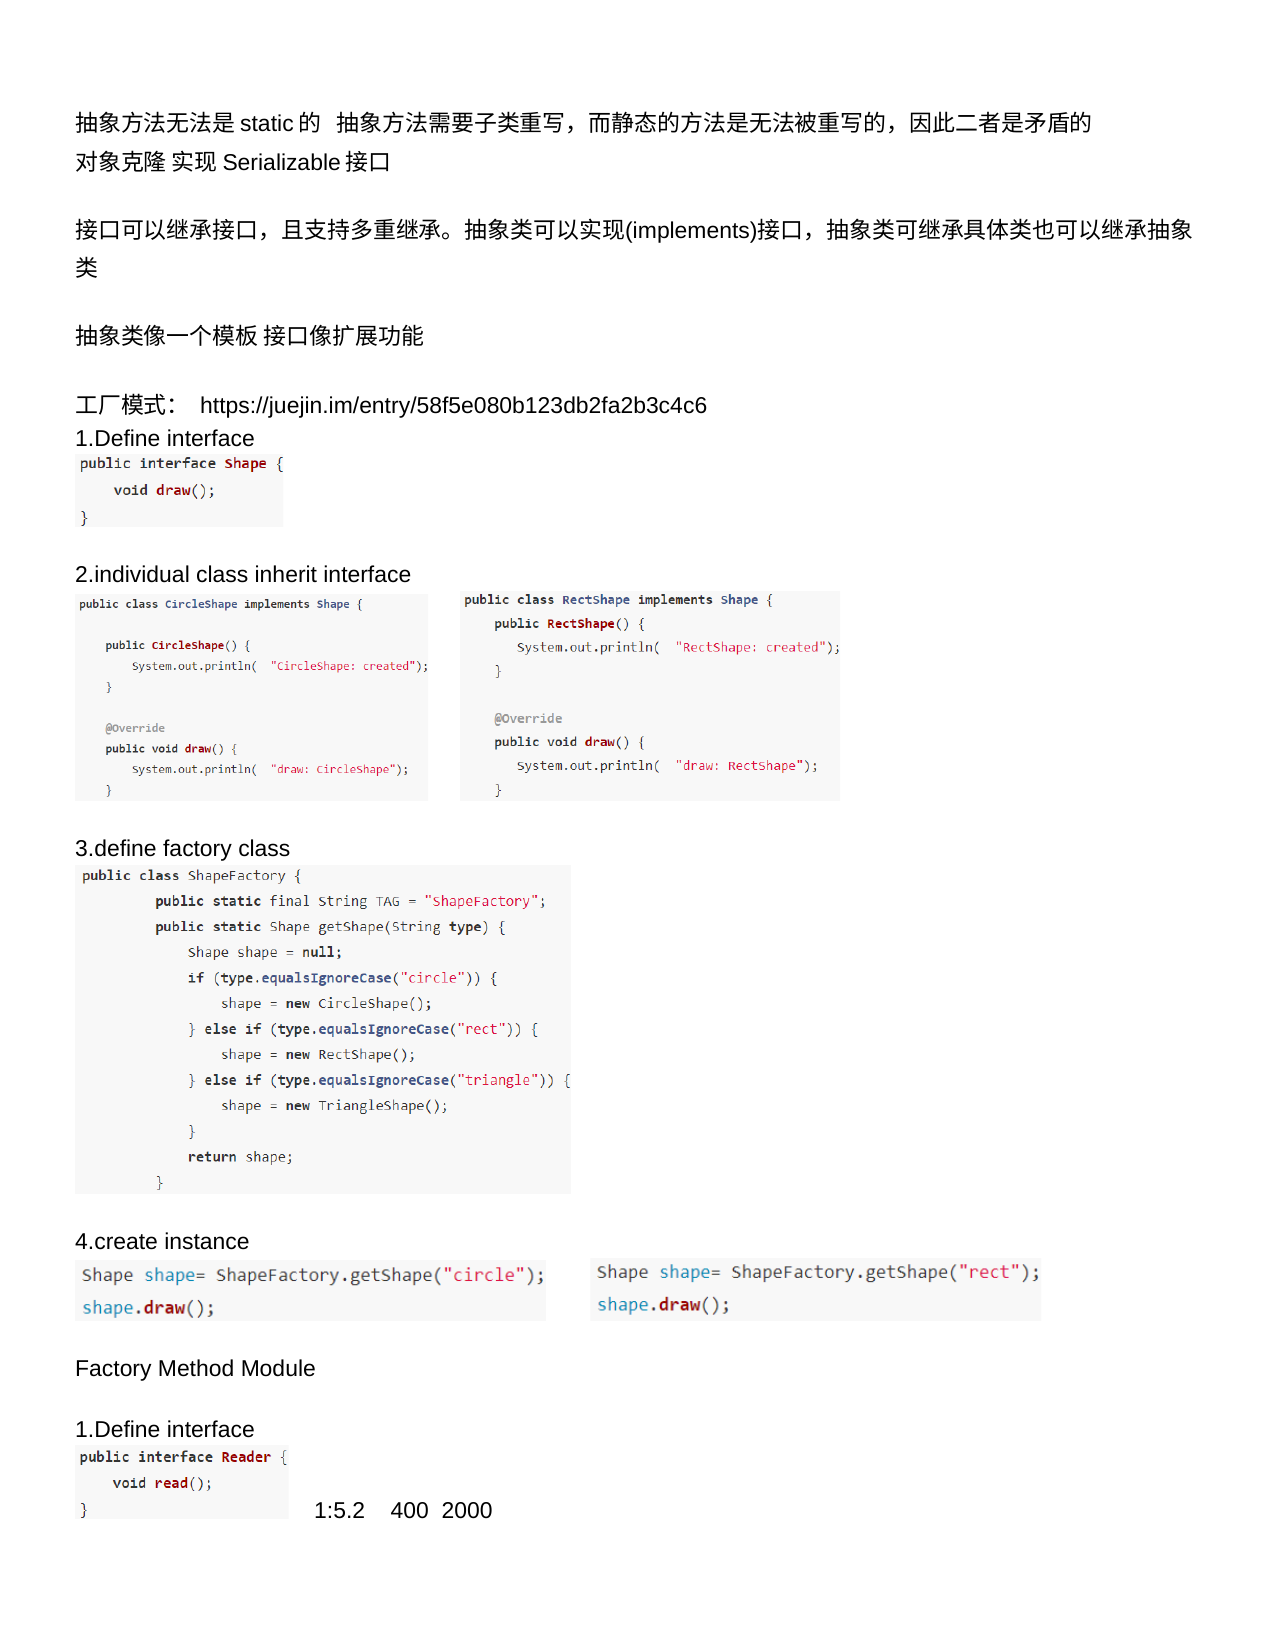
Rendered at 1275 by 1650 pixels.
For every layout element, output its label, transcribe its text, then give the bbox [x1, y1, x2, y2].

text Factory Method Module [75, 1355, 1200, 1381]
text 接口可以继承接口，且支持多重继承。抽象类可以实现(implements)接口，抽象类可继承具体类也可以继承抽象类 [75, 212, 1200, 283]
text 4.create instance [75, 1228, 1200, 1255]
text 抽象类像一个模板 接口像扩展功能 [75, 318, 1200, 351]
text 3.define factory class [75, 835, 1200, 861]
text 1.Define interface [75, 424, 1200, 451]
text 1.Define interface [75, 1416, 1200, 1442]
text 抽象方法无法是static的 抽象方法需要子类重写，而静态的方法是无法被重写的，因此二者是矛盾的 [75, 105, 1200, 138]
text 1:5.2 400 2000 [75, 1446, 1200, 1524]
text 对象克隆 实现Serializable接口 [75, 143, 1200, 177]
text 工厂模式： https://juejin.im/entry/58f5e080b123db2fa2b3c4c6 [75, 386, 1200, 420]
text 2.individual class inherit interface [75, 561, 1200, 587]
